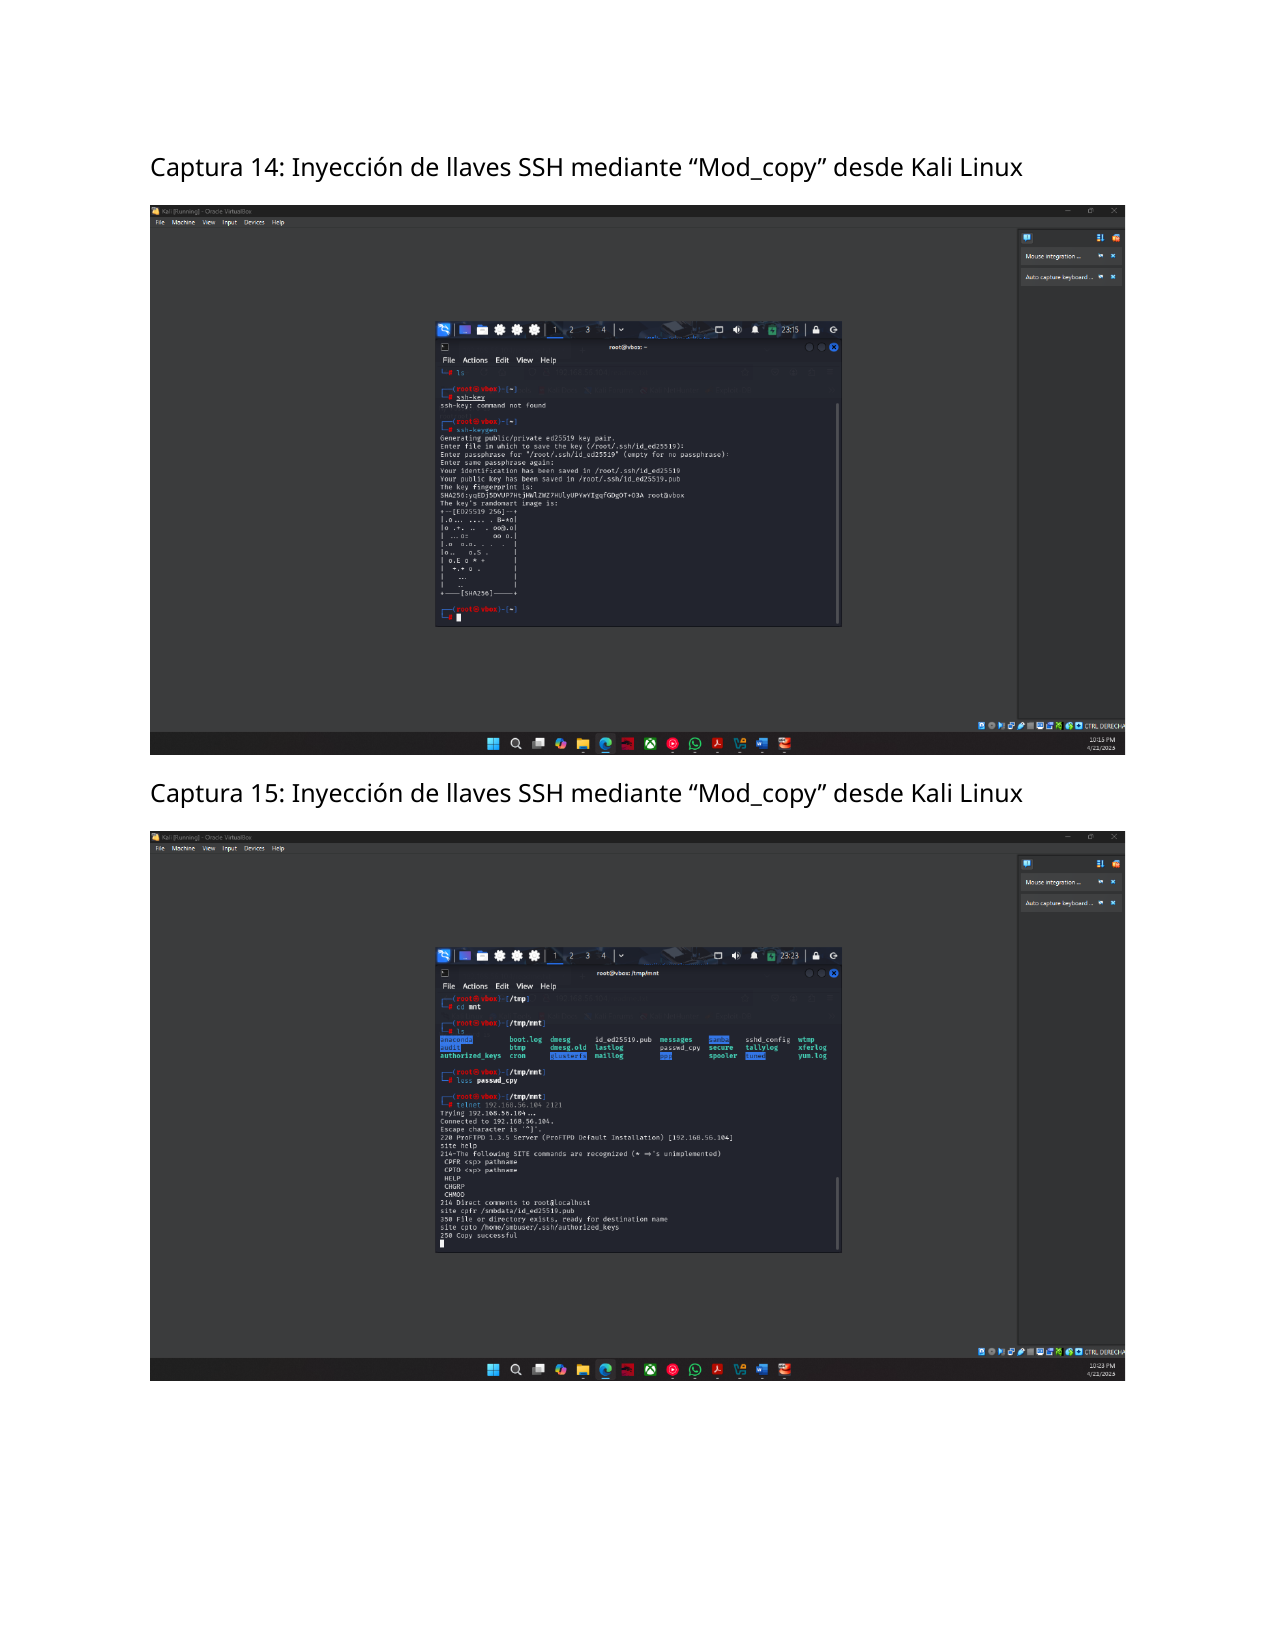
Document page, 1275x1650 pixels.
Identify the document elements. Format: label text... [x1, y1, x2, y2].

text Captura 14: Inyección de llaves SSH mediante “Mod_copy” desde Kali Linux [150, 150, 1125, 184]
picture [150, 831, 1125, 1381]
text Captura 15: Inyección de llaves SSH mediante “Mod_copy” desde Kali Linux [150, 776, 1125, 810]
picture [150, 205, 1125, 755]
